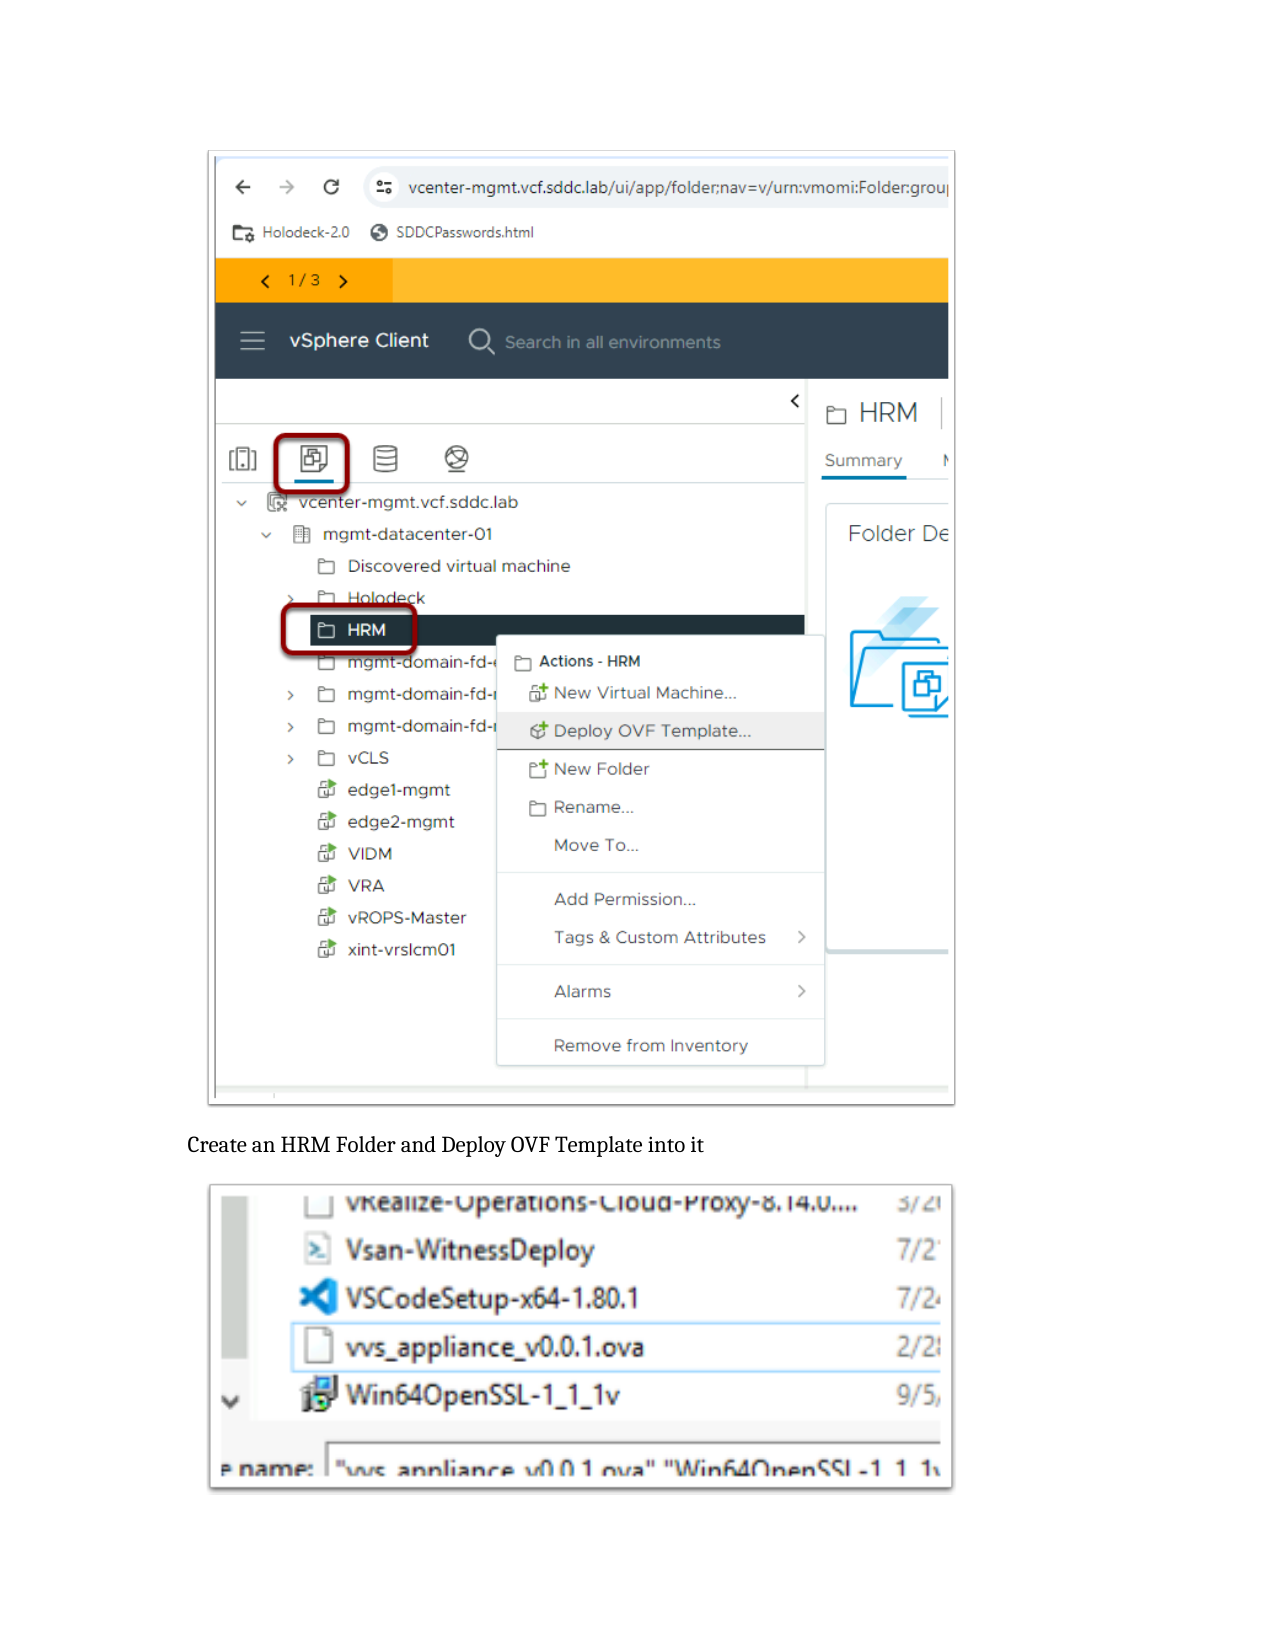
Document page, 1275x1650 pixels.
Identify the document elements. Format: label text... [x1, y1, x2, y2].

text Create an HRM Folder and Deploy OVF Template into it [187, 1132, 1087, 1158]
picture [206, 150, 957, 1108]
picture [206, 1183, 957, 1495]
